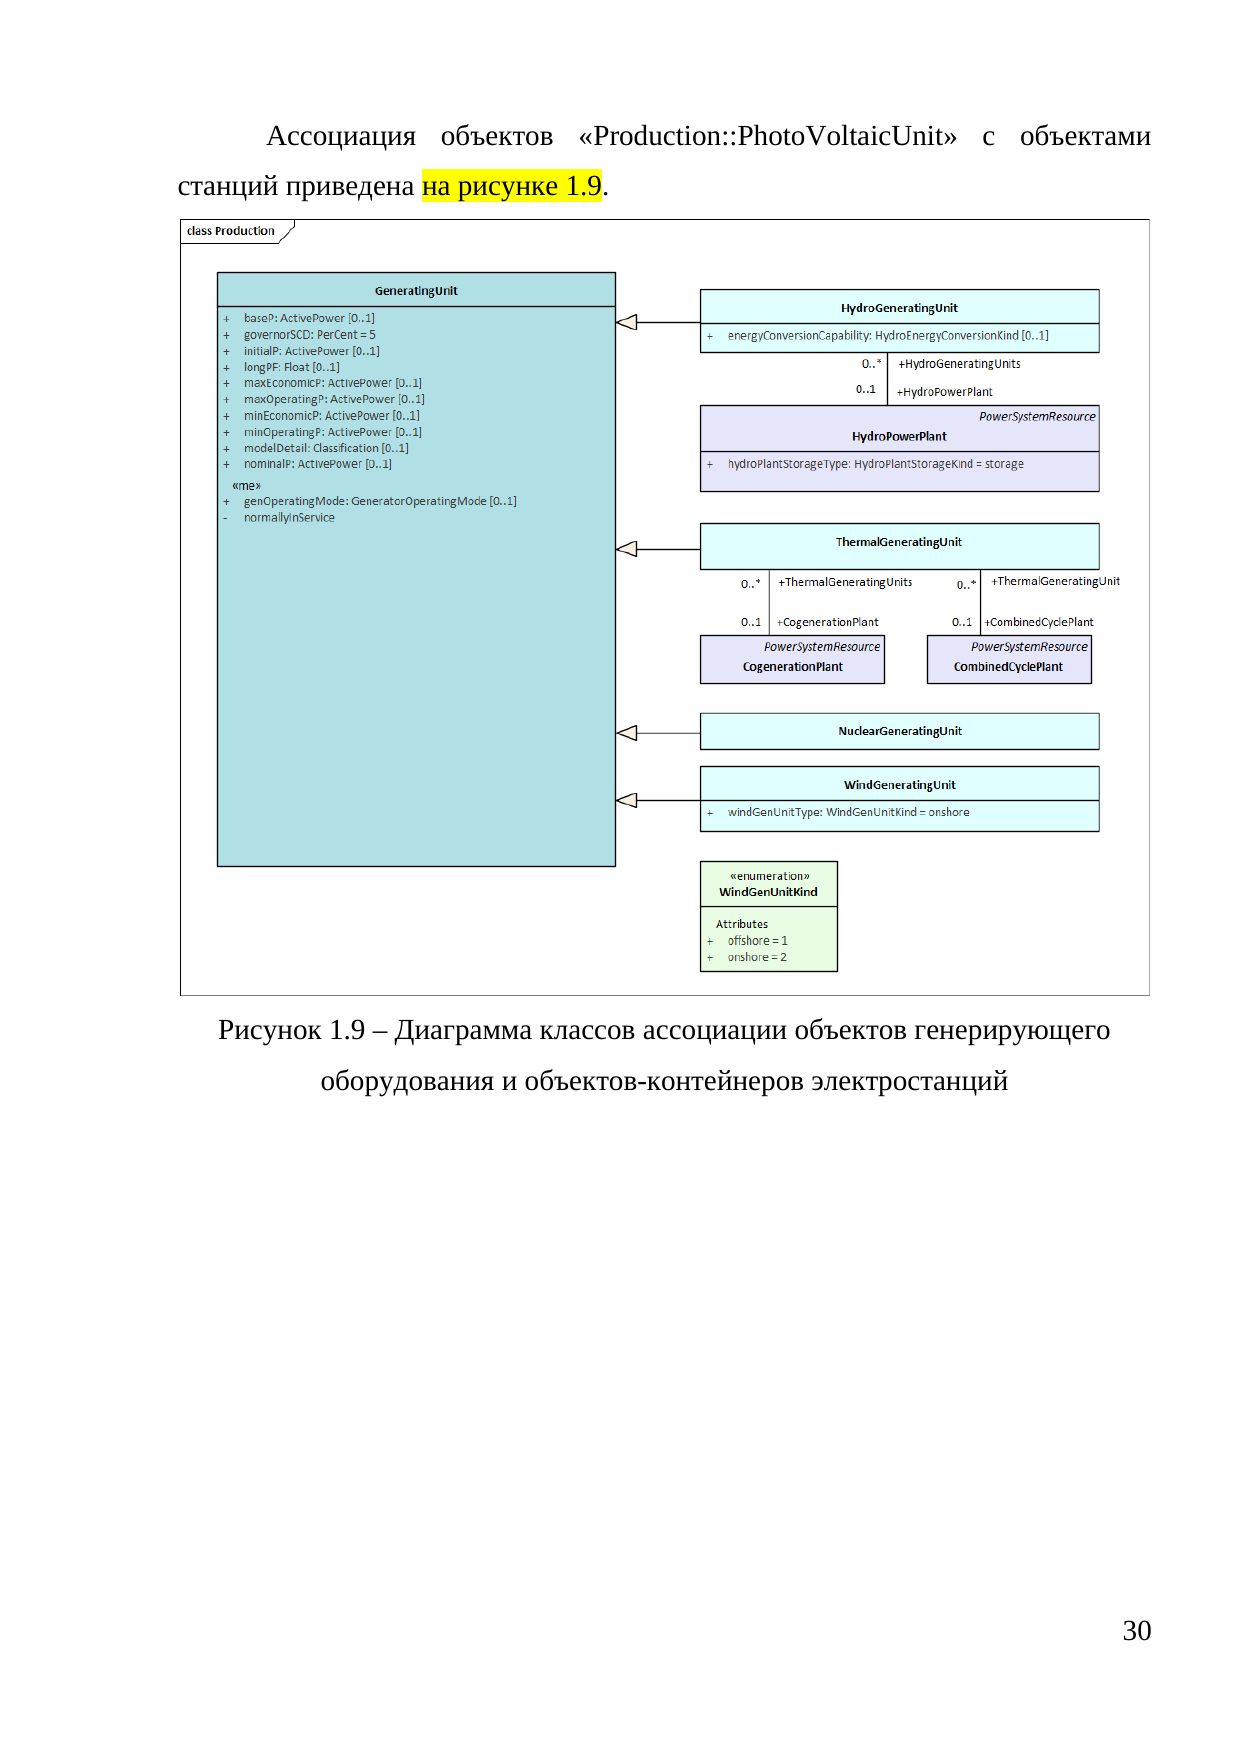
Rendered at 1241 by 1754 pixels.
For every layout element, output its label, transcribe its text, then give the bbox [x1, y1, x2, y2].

text Рисунок 1.9 – Диаграмма классов ассоциации объектов генерирующего оборудования и объектов-контейнеров электростанций [177, 1012, 1152, 1096]
picture [179, 218, 1150, 996]
text Ассоциация объектов «Production::PhotoVoltaicUnit» с объектами станций приведена на рисунке 1.9. [177, 118, 1152, 202]
